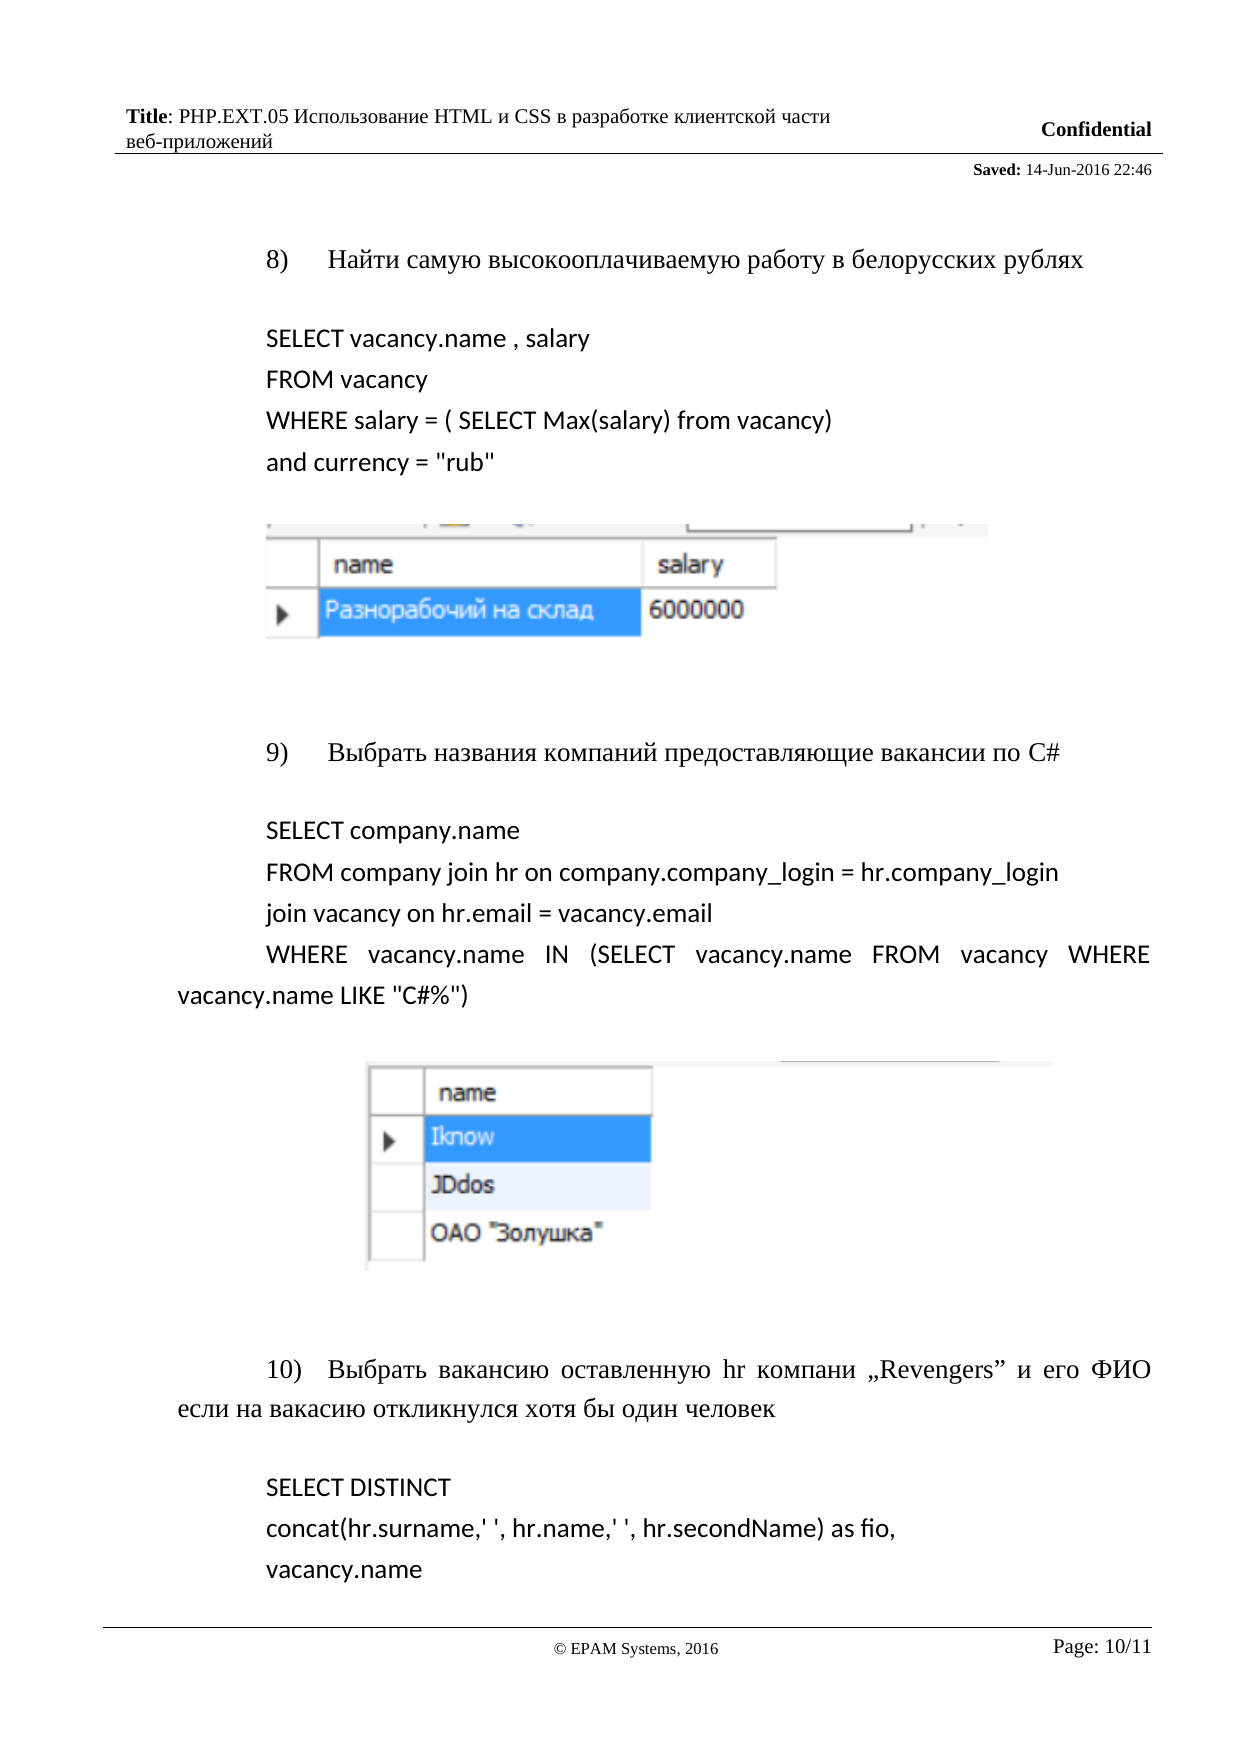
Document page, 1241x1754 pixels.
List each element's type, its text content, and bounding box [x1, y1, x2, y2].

list FROM company join hr on company.company_login = hr.company_login [177, 855, 1152, 888]
list vacancy.name [177, 1552, 1152, 1586]
list SELECT DISTINCT [177, 1470, 1152, 1503]
list SELECT company.name [177, 813, 1152, 847]
list Выбрать названия компаний предоставляющие вакансии по C# [177, 736, 1152, 767]
list WHERE vacancy.name IN (SELECT vacancy.name FROM vacancy WHERE vacancy.name LIKE "C#%") [177, 937, 1152, 1012]
list WHERE salary = ( SELECT Max(salary) from vacancy) [177, 403, 1152, 436]
list concat(hr.surname,' ', hr.name,' ', hr.secondName) as fio, [177, 1511, 1152, 1544]
list Найти самую высокооплачиваемую работу в белорусских рублях [177, 243, 1152, 274]
list join vacancy on hr.email = vacancy.email [177, 896, 1152, 929]
list and currency = "rub" [177, 445, 1152, 478]
list Выбрать вакансию оставленную hr компани „Revengers” и его ФИО если на вакасию откликнулся хотя бы один человек [177, 1353, 1152, 1423]
list SELECT vacancy.name , salary [177, 321, 1152, 354]
picture [364, 1061, 1053, 1270]
list FROM vacancy [177, 362, 1152, 395]
picture [265, 524, 988, 692]
